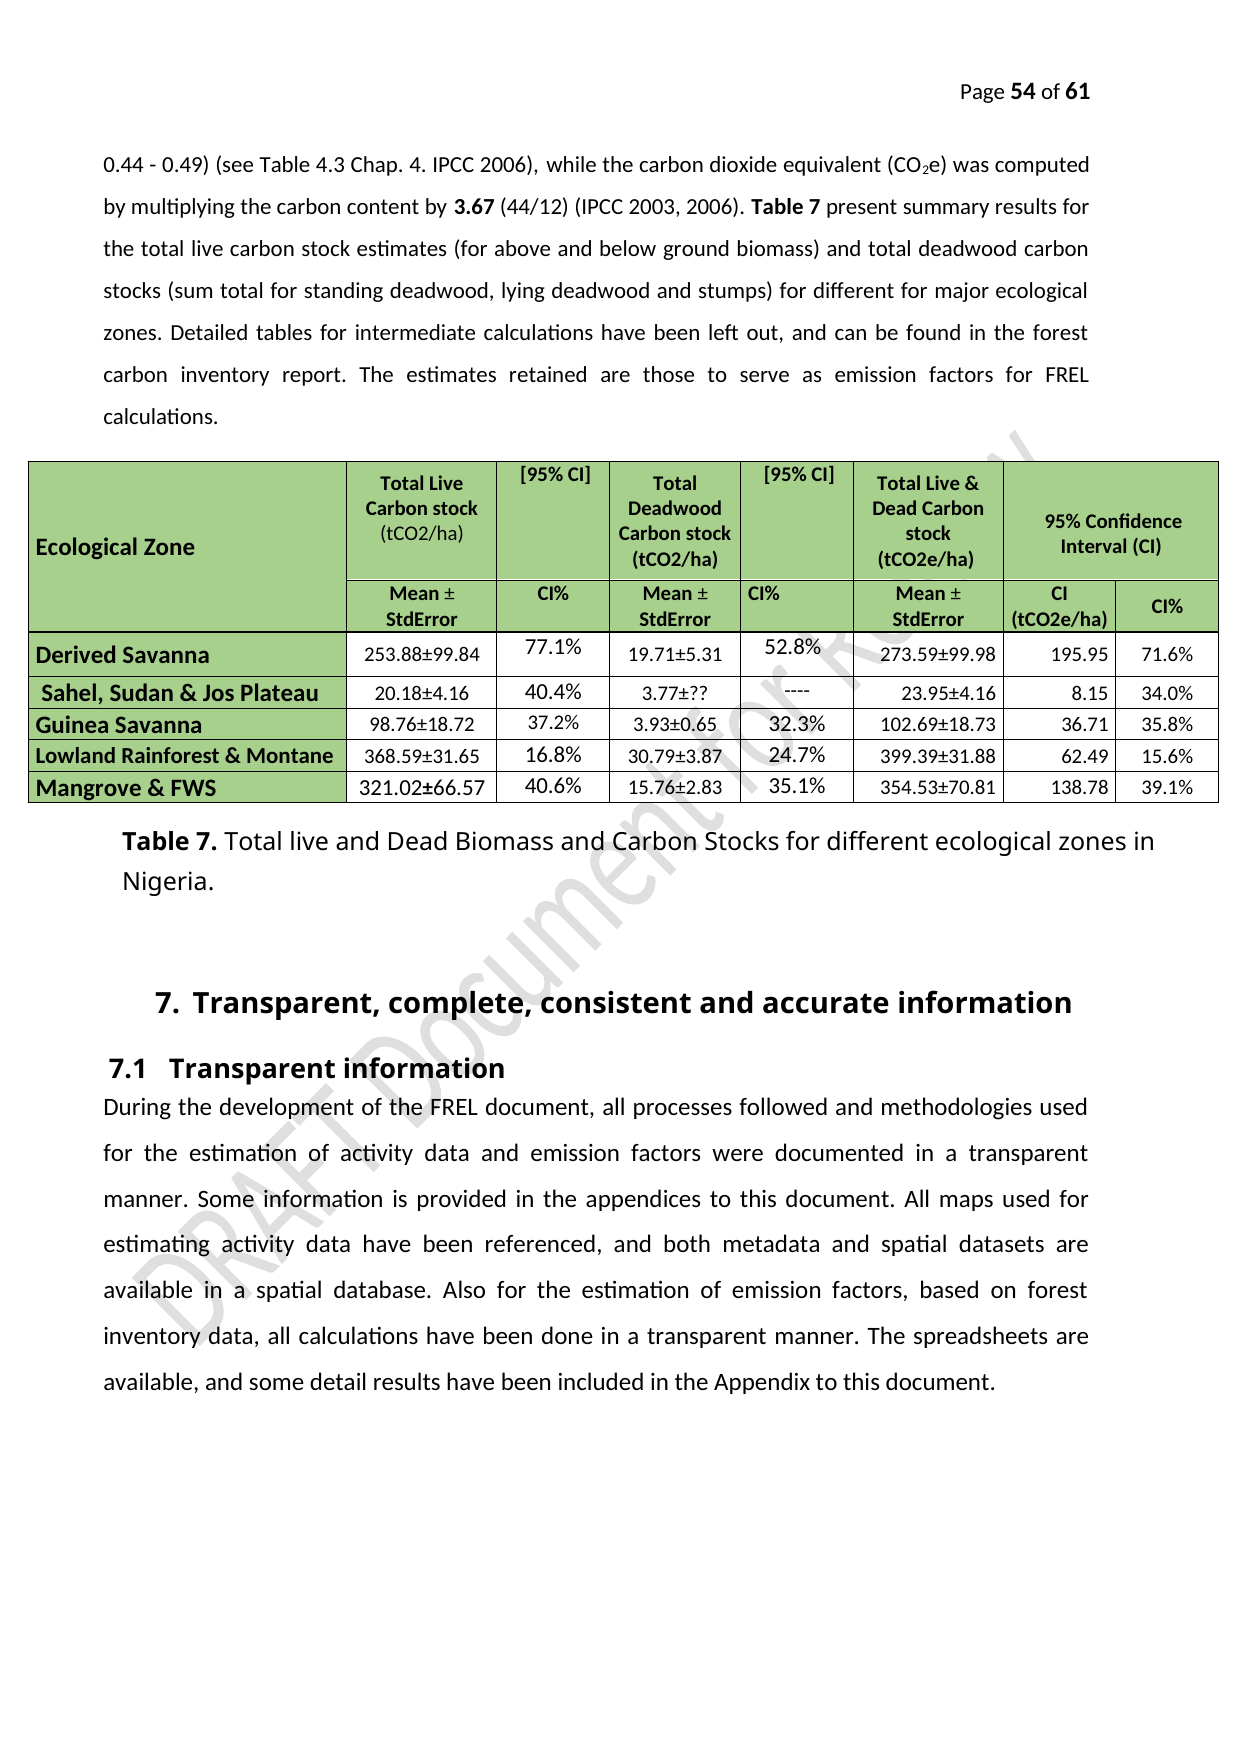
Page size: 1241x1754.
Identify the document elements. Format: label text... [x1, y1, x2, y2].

table_cell 35.8% [1116, 709, 1218, 739]
table_cell 98.76±18.72 [347, 709, 496, 739]
table_cell 20.18±4.16 [347, 677, 496, 708]
table_cell CI% [741, 581, 853, 631]
table_header Ecological Zone [29, 462, 346, 631]
table_header [95% CI] [741, 462, 853, 579]
table_cell 40.4% [497, 677, 609, 708]
table_cell 62.49 [1004, 740, 1115, 771]
table_cell 24.7% [741, 740, 853, 771]
table_cell 368.59±31.65 [347, 740, 496, 771]
table_header Total Live & Dead Carbon stock (tCO2e/ha) [854, 462, 1003, 579]
table_cell 354.53±70.81 [854, 772, 1003, 802]
subtitle Table 7. Total live and Dead Biomass and Carbon Stocks for different ecological zones in Nigeria. [122, 824, 1191, 897]
table_cell Derived Savanna [29, 633, 346, 676]
table_cell 36.71 [1004, 709, 1115, 739]
table_cell 273.59±99.98 [854, 633, 1003, 676]
subtitle Transparent information [109, 1049, 1090, 1086]
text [103, 150, 1090, 430]
table_cell 34.0% [1116, 677, 1218, 708]
table_header Total Live Carbon stock (tCO2/ha) [347, 462, 496, 579]
table_cell Guinea Savanna [29, 709, 346, 739]
subtitle Transparent, complete, consistent and accurate information [103, 983, 1125, 1022]
table_cell 321.02±66.57 [347, 772, 496, 802]
table_cell 15.76±2.83 [610, 772, 740, 802]
table_cell 399.39±31.88 [854, 740, 1003, 771]
table_cell 15.6% [1116, 740, 1218, 771]
table_cell 3.93±0.65 [610, 709, 740, 739]
table_cell 30.79±3.87 [610, 740, 740, 771]
table_header [95% CI] [497, 462, 609, 579]
table_cell 40.6% [497, 772, 609, 802]
table_cell Sahel, Sudan & Jos Plateau [29, 677, 346, 708]
table_cell Mean ± StdError [347, 581, 496, 631]
table_cell 102.69±18.73 [854, 709, 1003, 739]
table_cell Mean ± StdError [610, 581, 740, 631]
table_cell 253.88±99.84 [347, 633, 496, 676]
table_cell 138.78 [1004, 772, 1115, 802]
table_cell 8.15 [1004, 677, 1115, 708]
table_cell 77.1% [497, 633, 609, 676]
text During the development of the FREL document, all processes followed and methodologies used for the estimation of activity data and emission factors were documented in a transparent manner. Some information is provided in the appendices to this document. All maps used for estimating activity data have been referenced, and both metadata and spatial datasets are available in a spatial database. Also for the estimation of emission factors, based on forest inventory data, all calculations have been done in a transparent manner. The spreadsheets are available, and some detail results have been included in the Appendix to this document. [103, 1091, 1090, 1396]
table_cell CI% [497, 581, 609, 631]
table_cell 37.2% [497, 709, 609, 739]
table_header 95% Confidence Interval (CI) [1004, 462, 1218, 579]
table_cell 32.3% [741, 709, 853, 739]
table_cell 71.6% [1116, 633, 1218, 676]
table_cell Mangrove & FWS [29, 772, 346, 802]
table_cell ---- [741, 677, 853, 708]
table_cell 19.71±5.31 [610, 633, 740, 676]
table_cell 16.8% [497, 740, 609, 771]
table_cell Mean ± StdError [854, 581, 1003, 631]
table_cell 195.95 [1004, 633, 1115, 676]
table_cell CI% [1116, 581, 1218, 631]
table_header Total Deadwood Carbon stock (tCO2/ha) [610, 462, 740, 579]
table_cell 35.1% [741, 772, 853, 802]
table_cell 39.1% [1116, 772, 1218, 802]
table_cell 52.8% [741, 633, 853, 676]
table_cell 3.77±?? [610, 677, 740, 708]
table_cell Lowland Rainforest & Montane [29, 740, 346, 771]
table_cell CI (tCO2e/ha) [1004, 581, 1115, 631]
table_cell 23.95±4.16 [854, 677, 1003, 708]
